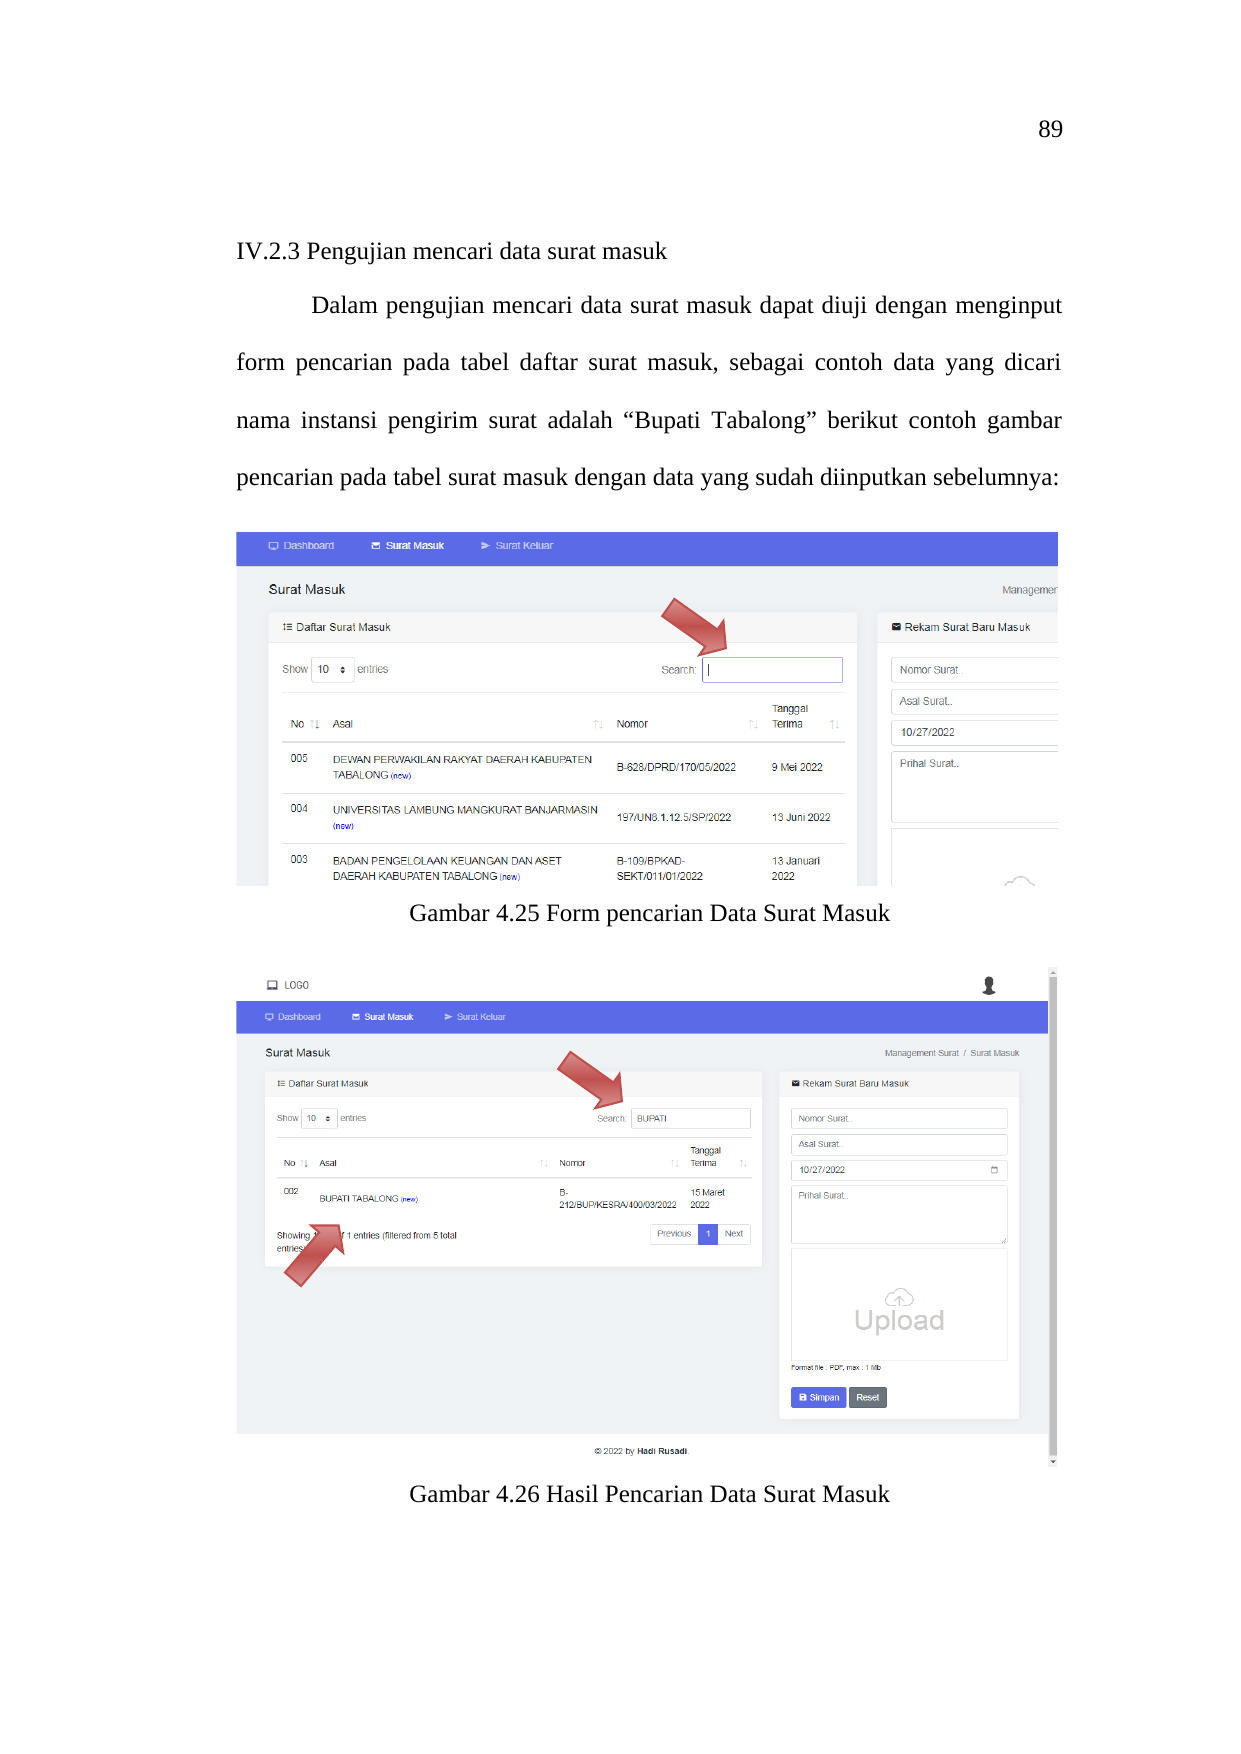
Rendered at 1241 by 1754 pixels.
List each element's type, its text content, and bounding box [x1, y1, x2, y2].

picture [236, 532, 1058, 886]
text Dalam pengujian mencari data surat masuk dapat diuji dengan menginput form pencarian pada tabel daftar surat masuk, sebagai contoh data yang dicari nama instansi pengirim surat adalah “Bupati Tabalong” berikut contoh gambar pencarian pada tabel surat masuk dengan data yang sudah diinputkan sebelumnya: [236, 290, 1063, 491]
picture [236, 967, 1058, 1467]
text Gambar 4.25 Form pencarian Data Surat Masuk [236, 898, 1063, 926]
text Gambar 4.26 Hasil Pencarian Data Surat Masuk [236, 1479, 1063, 1508]
subtitle Pengujian mencari data surat masuk [236, 236, 1063, 265]
